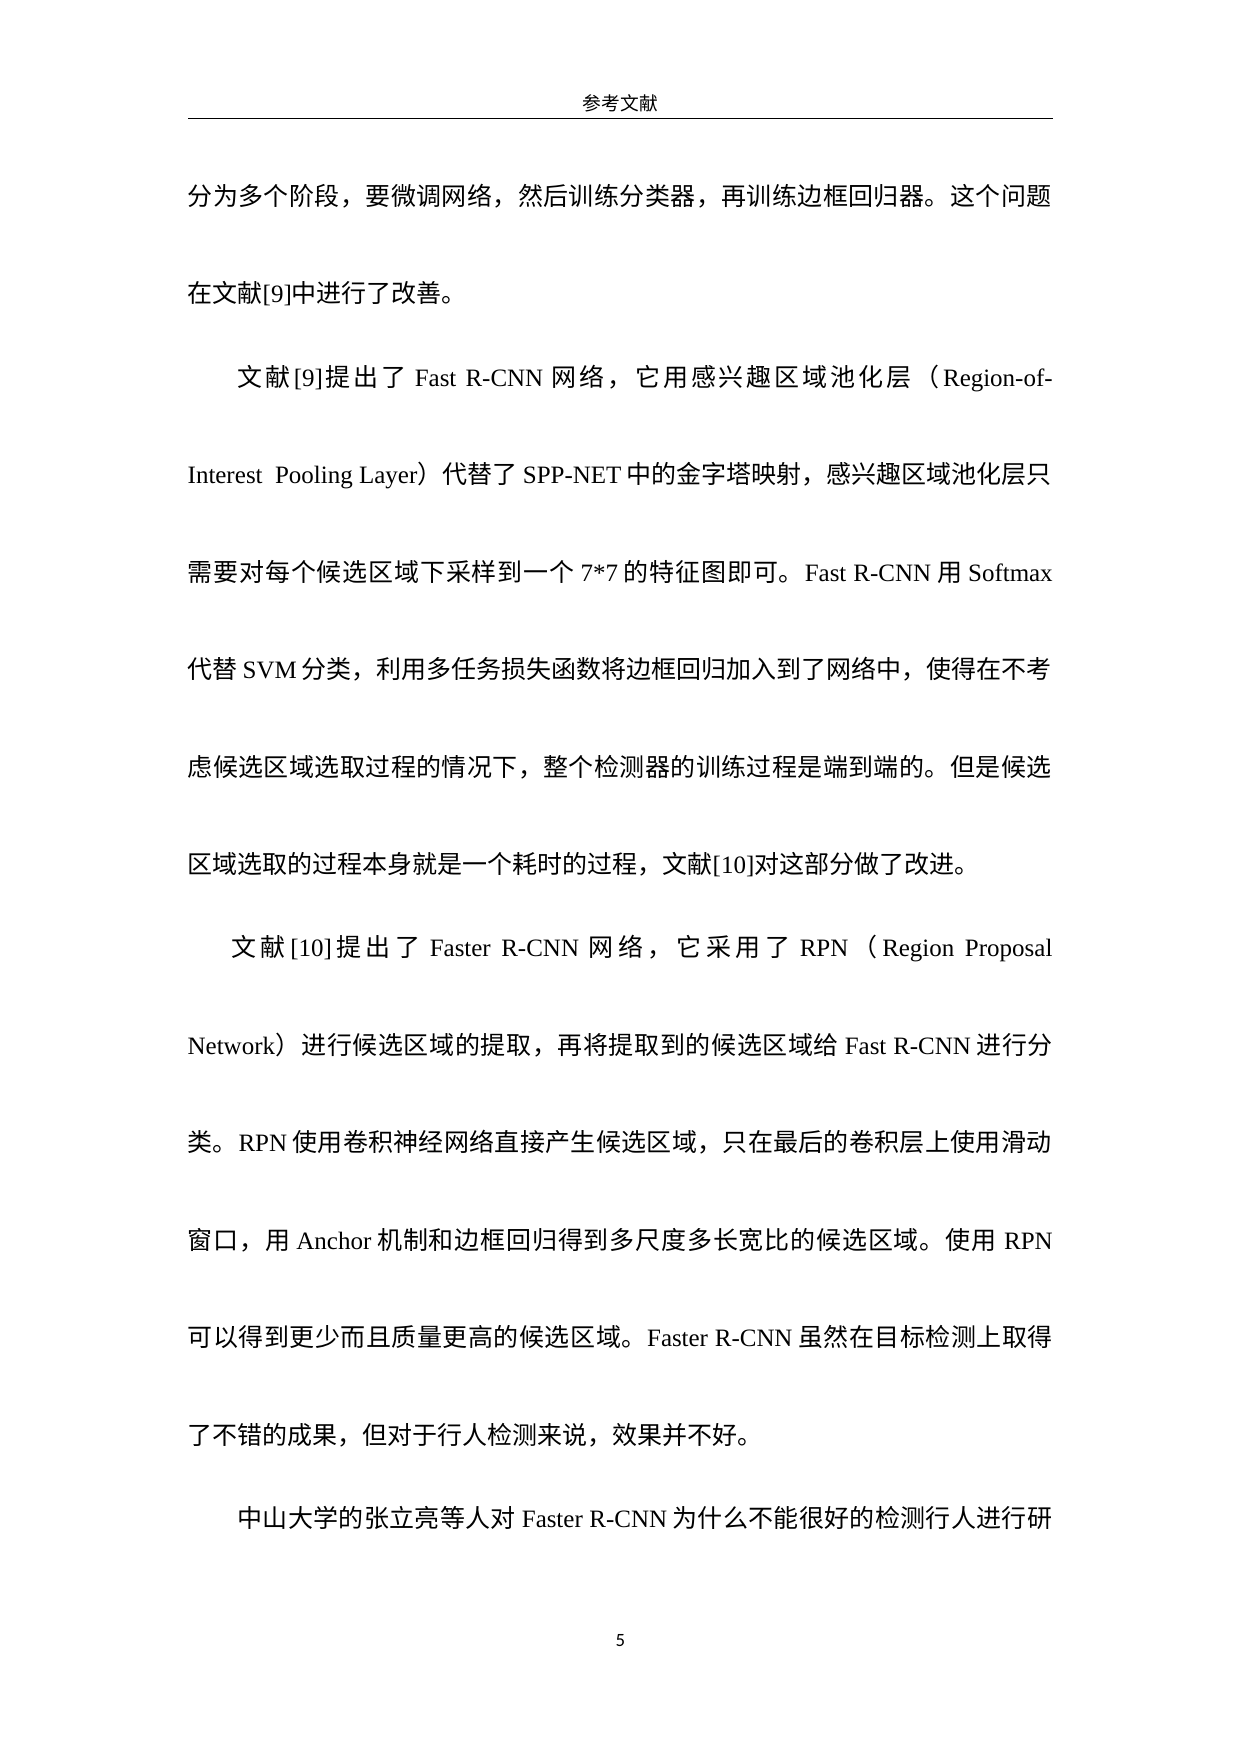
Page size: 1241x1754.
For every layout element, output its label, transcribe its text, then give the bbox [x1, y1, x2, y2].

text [187, 1484, 1053, 1549]
text 文献[9]提出了Fast R-CNN网络，它用感兴趣区域池化层（Region-of-Interest Pooling Layer）代替了SPP-NET中的金字塔映射，感兴趣区域池化层只需要对每个候选区域下采样到一个7*7的特征图即可。Fast R-CNN用Softmax代替SVM分类，利用多任务损失函数将边框回归加入到了网络中，使得在不考虑候选区域选取过程的情况下，整个检测器的训练过程是端到端的。但是候选区域选取的过程本身就是一个耗时的过程，文献[10]对这部分做了改进。 [187, 343, 1053, 895]
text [187, 162, 1053, 324]
text 文献[10]提出了Faster R-CNN网络，它采用了RPN（Region Proposal Network）进行候选区域的提取，再将提取到的候选区域给Fast R-CNN进行分类。RPN使用卷积神经网络直接产生候选区域，只在最后的卷积层上使用滑动窗口，用Anchor机制和边框回归得到多尺度多长宽比的候选区域。使用RPN可以得到更少而且质量更高的候选区域。Faster R-CNN虽然在目标检测上取得了不错的成果，但对于行人检测来说，效果并不好。 [187, 913, 1053, 1466]
